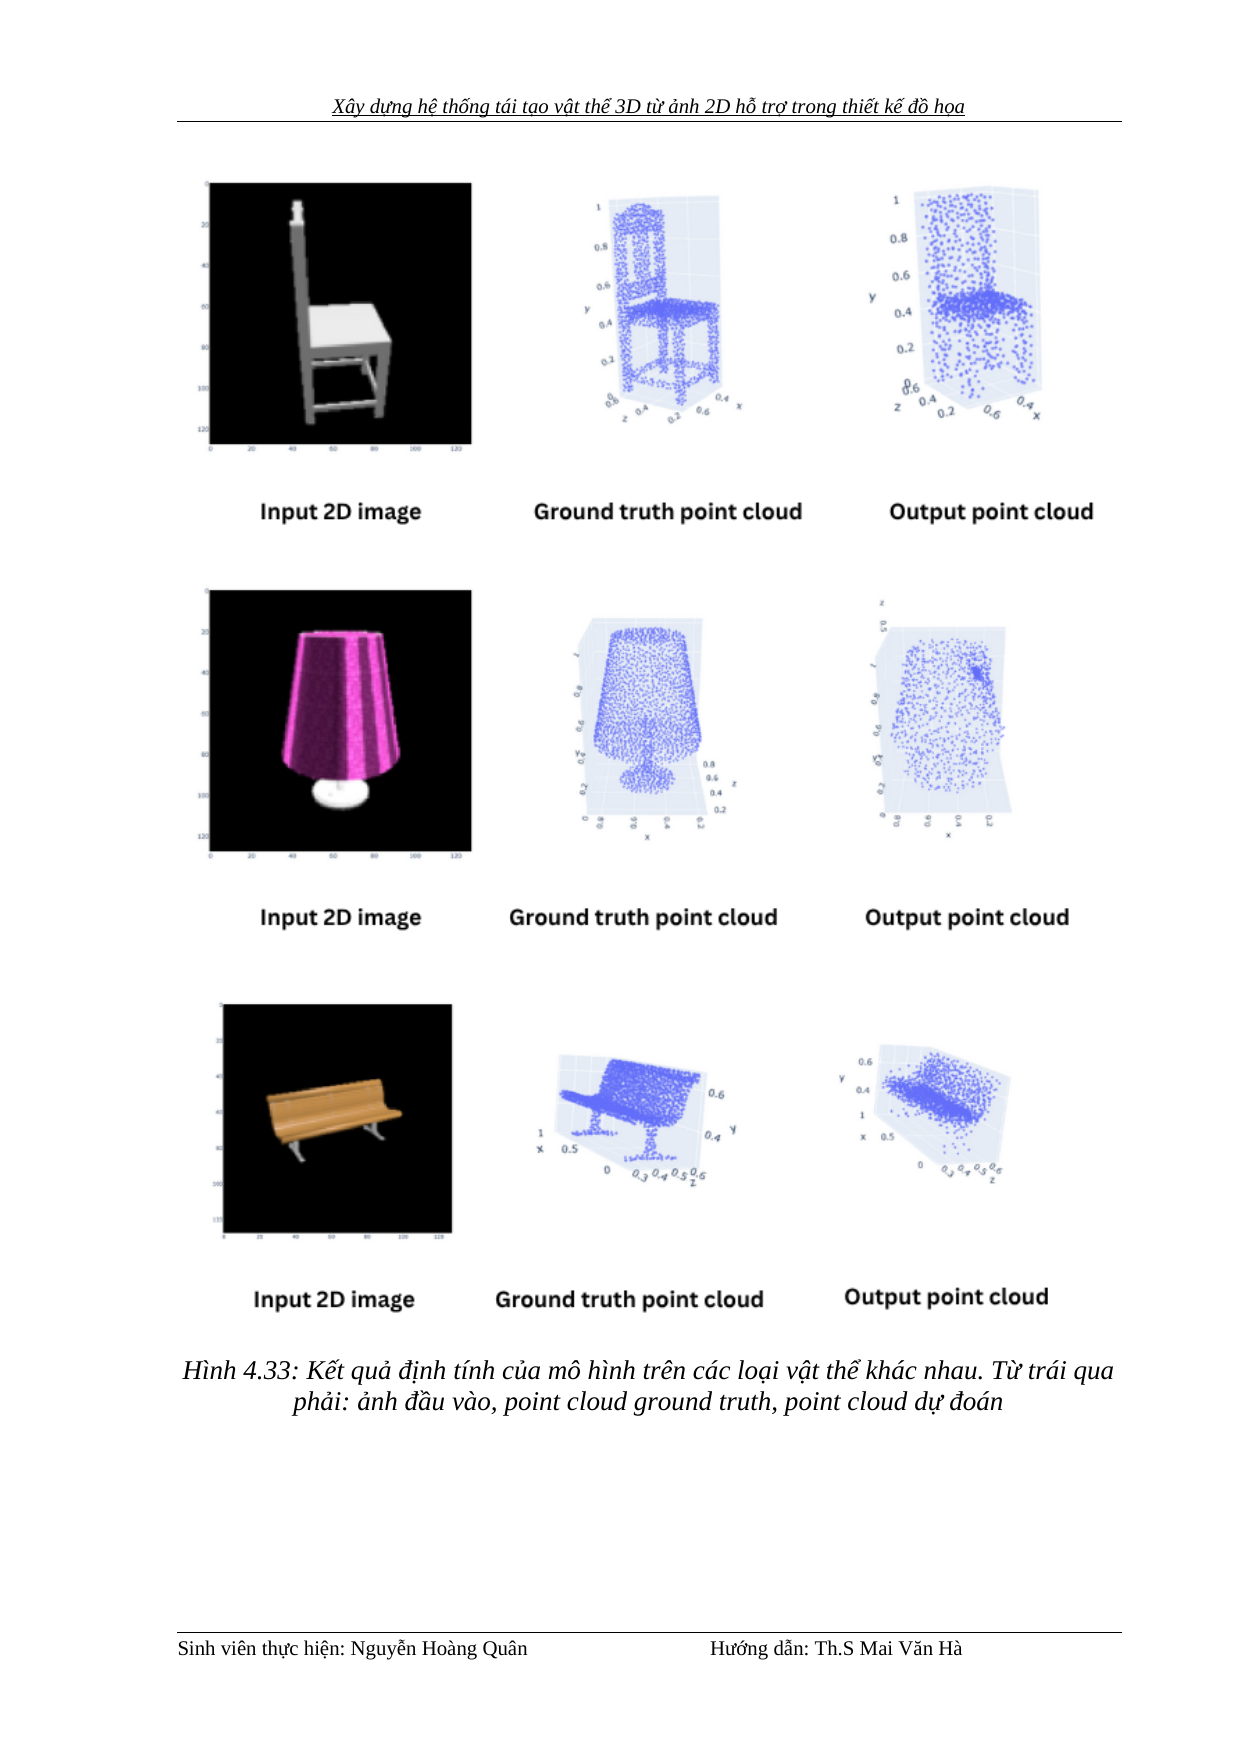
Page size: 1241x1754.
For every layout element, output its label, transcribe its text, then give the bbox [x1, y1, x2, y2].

picture [177, 147, 1123, 1349]
